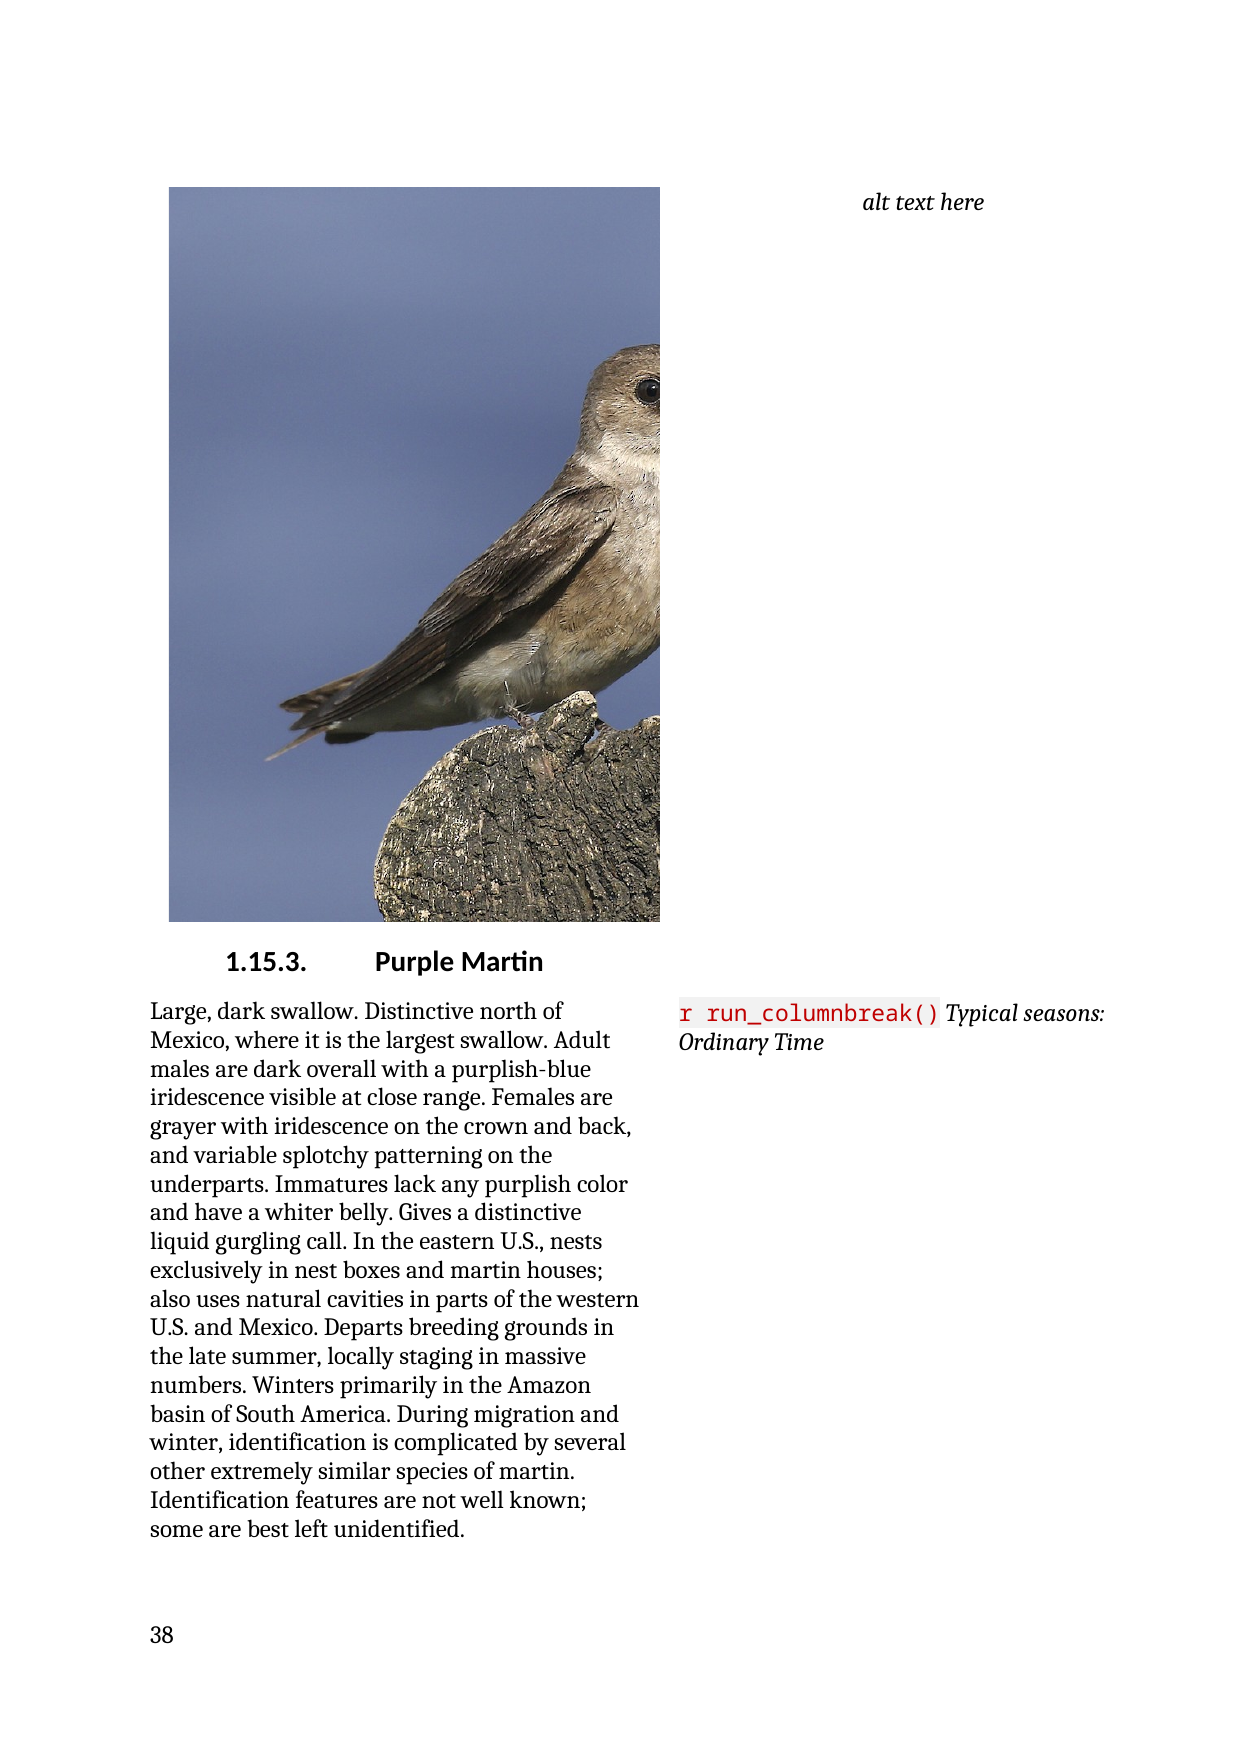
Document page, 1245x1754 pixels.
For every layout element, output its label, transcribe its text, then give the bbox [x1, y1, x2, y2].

text r run_columnbreak() Typical seasons: Ordinary Time [679, 997, 1170, 1057]
text Large, dark swallow. Distinctive north of Mexico, where it is the largest swallow. Adult males are dark overall with a purplish-blue iridescence visible at close range. Females are grayer with iridescence on the crown and back, and variable splotchy patterning on the underparts. Immatures lack any purplish color and have a whiter belly. Gives a distinctive liquid gurgling call. In the eastern U.S., nests exclusively in nest boxes and martin houses; also uses natural cavities in parts of the western U.S. and Mexico. Departs breeding grounds in the late summer, locally staging in massive numbers. Winters primarily in the Amazon basin of South America. During migration and winter, identification is complicated by several other extremely similar species of martin. Identification features are not well known; some are best left unidentified. [150, 997, 641, 1543]
picture [168, 187, 660, 922]
subtitle Purple Martin [225, 943, 1170, 978]
text alt text here [679, 187, 1170, 216]
